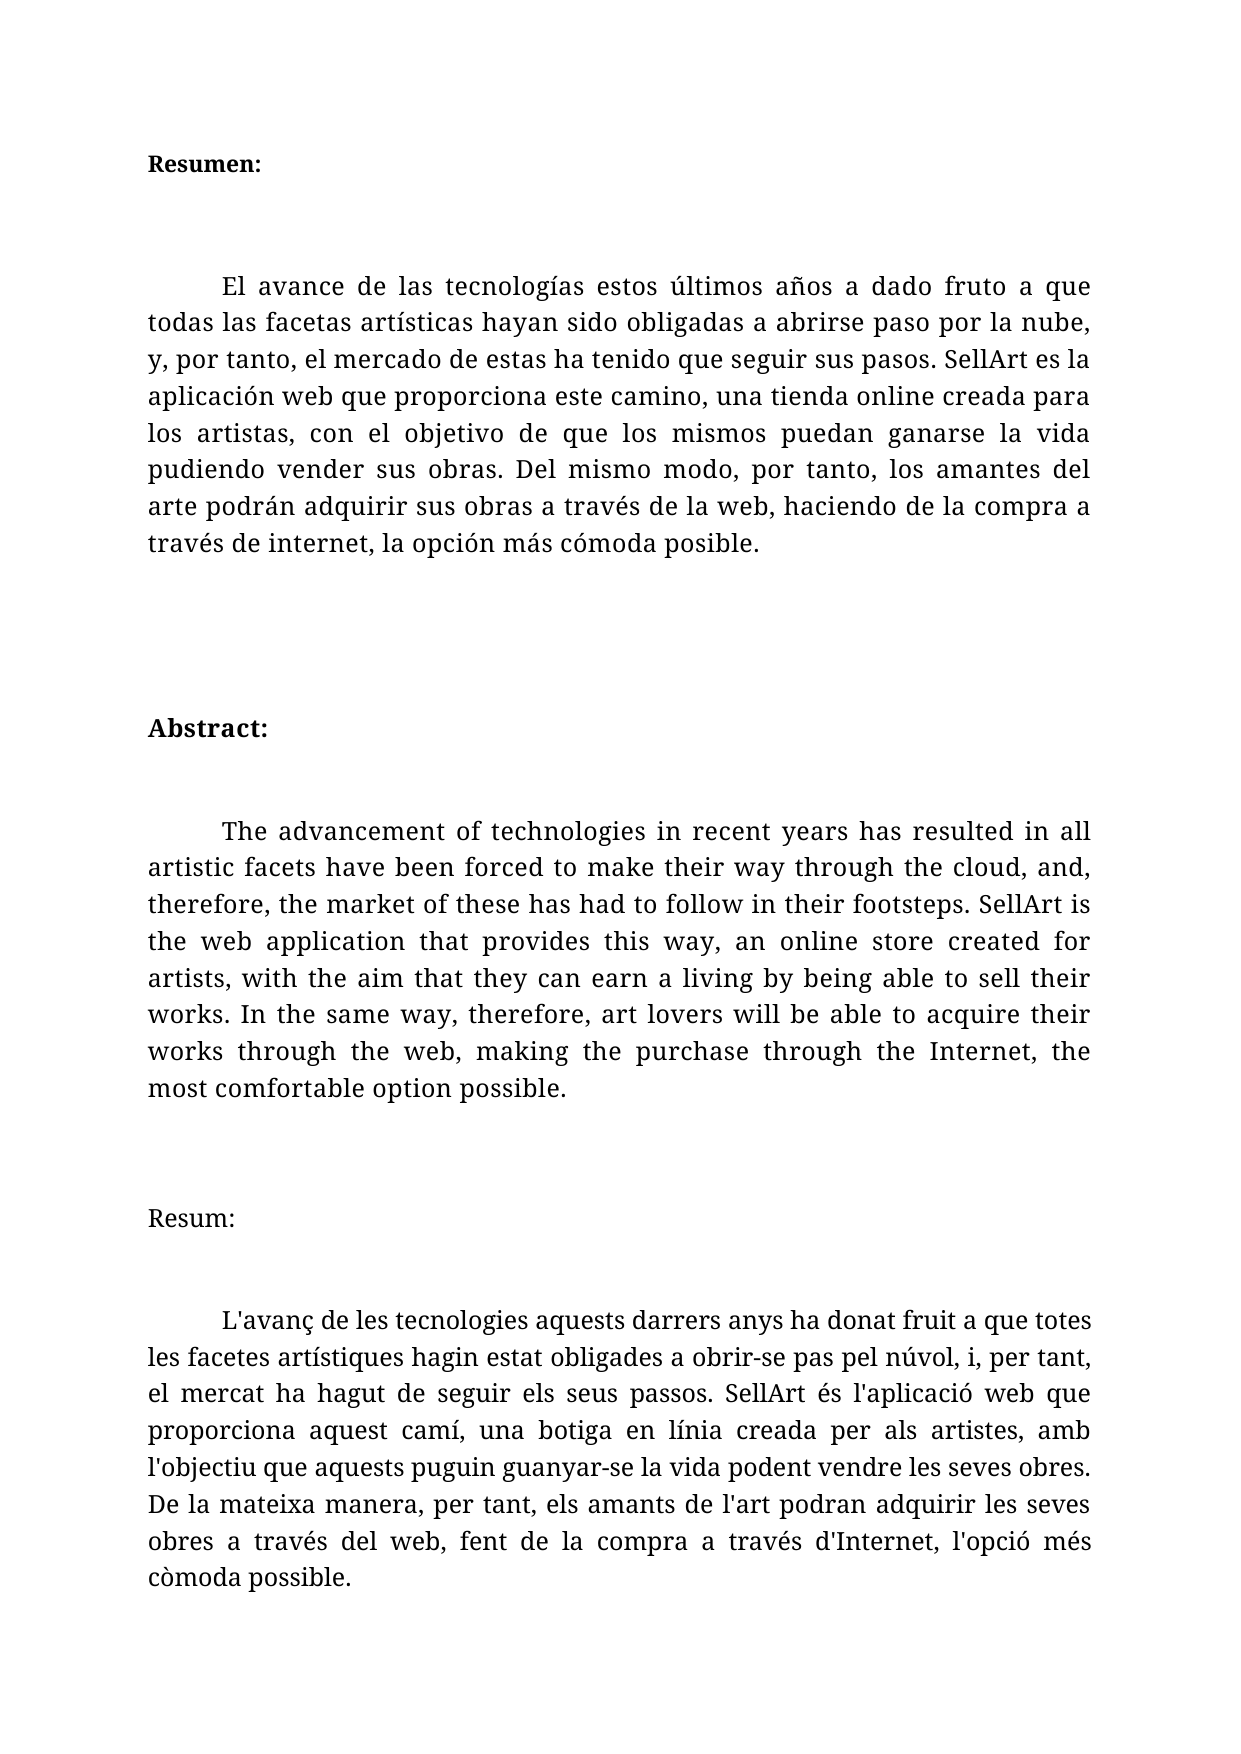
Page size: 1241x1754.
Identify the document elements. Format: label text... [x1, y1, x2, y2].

text El avance de las tecnologías estos últimos años a dado fruto a que todas las facetas artísticas hayan sido obligadas a abrirse paso por la nube, y, por tanto, el mercado de estas ha tenido que seguir sus pasos. SellArt es la aplicación web que proporciona este camino, una tienda online creada para los artistas, con el objetivo de que los mismos puedan ganarse la vida pudiendo vender sus obras. Del mismo modo, por tanto, los amantes del arte podrán adquirir sus obras a través de la web, haciendo de la compra a través de internet, la opción más cómoda posible. [148, 268, 1092, 560]
text L'avanç de les tecnologies aquests darrers anys ha donat fruit a que totes les facetes artístiques hagin estat obligades a obrir-se pas pel núvol, i, per tant, el mercat ha hagut de seguir els seus passos. SellArt és l'aplicació web que proporciona aquest camí, una botiga en línia creada per als artistes, amb l'objectiu que aquests puguin guanyar-se la vida podent vendre les seves obres. De la mateixa manera, per tant, els amants de l'art podran adquirir les seves obres a través del web, fent de la compra a través d'Internet, l'opció més còmoda possible. [148, 1303, 1092, 1594]
text Abstract: [148, 711, 1092, 745]
text Resum: [148, 1200, 1092, 1234]
text The advancement of technologies in recent years has resulted in all artistic facets have been forced to make their way through the cloud, and, therefore, the market of these has had to follow in their footsteps. SellArt is the web application that provides this way, an online store created for artists, with the aim that they can earn a living by being able to sell their works. In the same way, therefore, art lovers will be able to acquire their works through the web, making the purchase through the Internet, the most comfortable option possible. [148, 813, 1092, 1104]
text Resumen: [148, 148, 1092, 179]
